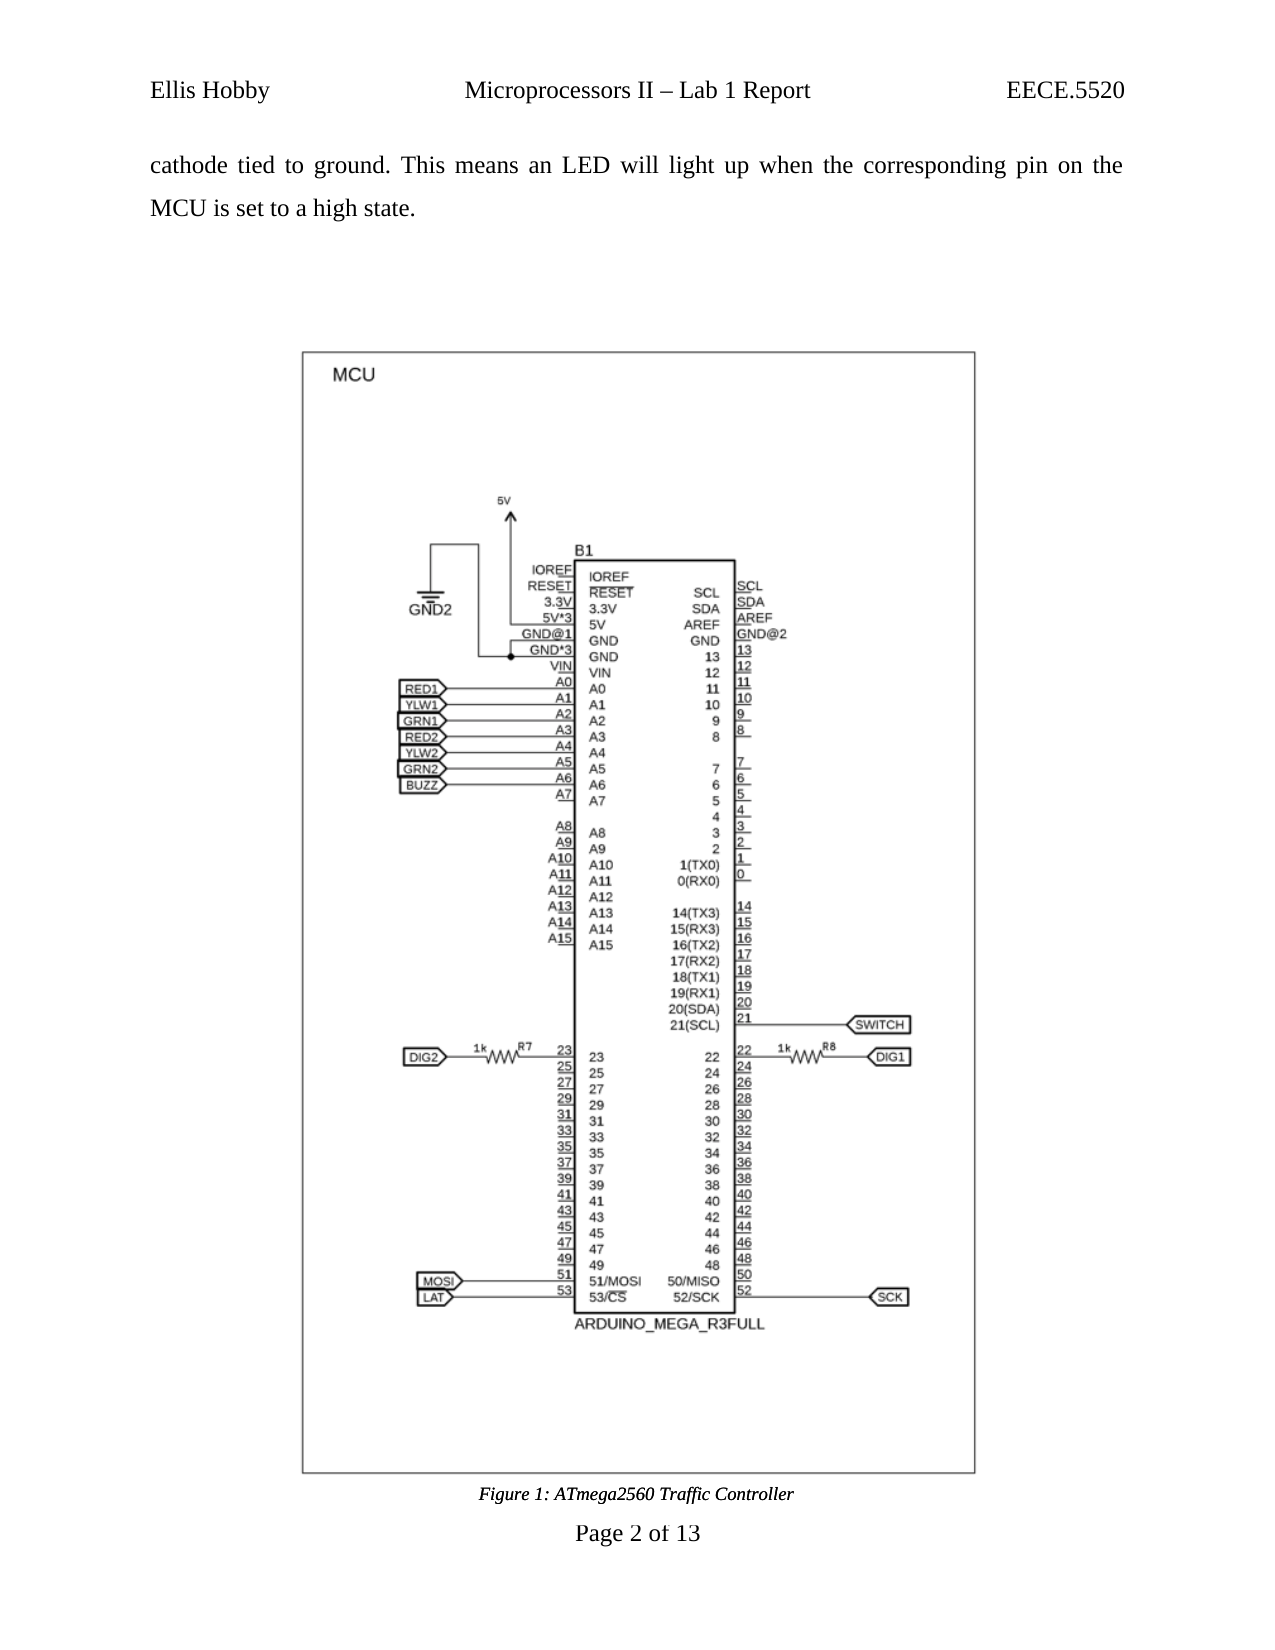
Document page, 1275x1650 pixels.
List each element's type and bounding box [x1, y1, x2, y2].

picture [296, 349, 978, 1475]
text [150, 150, 1125, 222]
